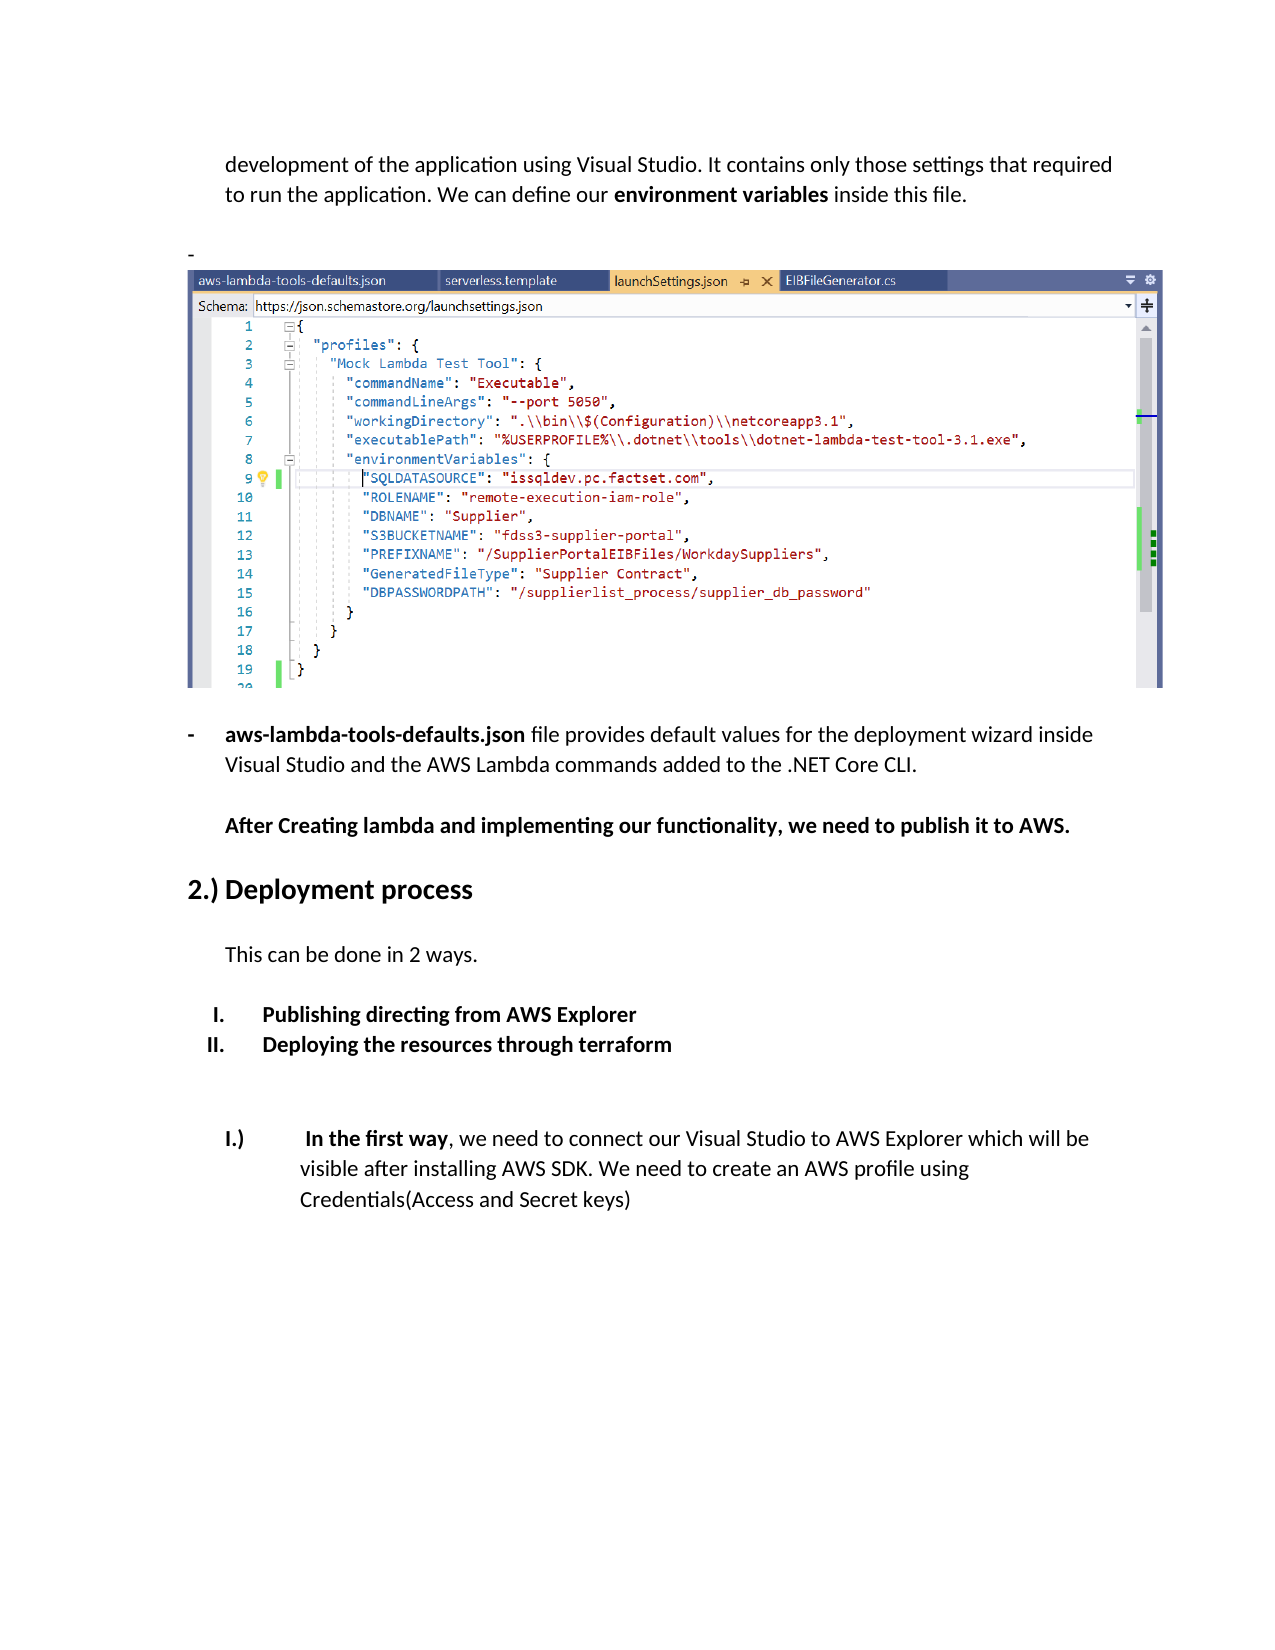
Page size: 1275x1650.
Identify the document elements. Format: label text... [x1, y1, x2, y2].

list In the first way, we need to connect our Visual Studio to AWS Explorer which will be visible after installing AWS SDK. We need to create an AWS profile using Credentials(Access and Secret keys) [225, 1124, 1125, 1213]
list Deployment process [187, 871, 1125, 907]
list Deploying the resources through terraform [225, 1031, 1125, 1058]
picture [187, 270, 1163, 688]
list After Creating lambda and implementing our functionality, we need to publish it to AWS. [225, 811, 1125, 839]
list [187, 150, 1125, 208]
list Publishing directing from AWS Explorer [225, 1000, 1125, 1028]
list This can be done in 2 ways. [225, 940, 1125, 968]
list aws-lambda-tools-defaults.json file provides default values for the deployment wizard inside Visual Studio and the AWS Lambda commands added to the .NET Core CLI. [187, 720, 1125, 778]
